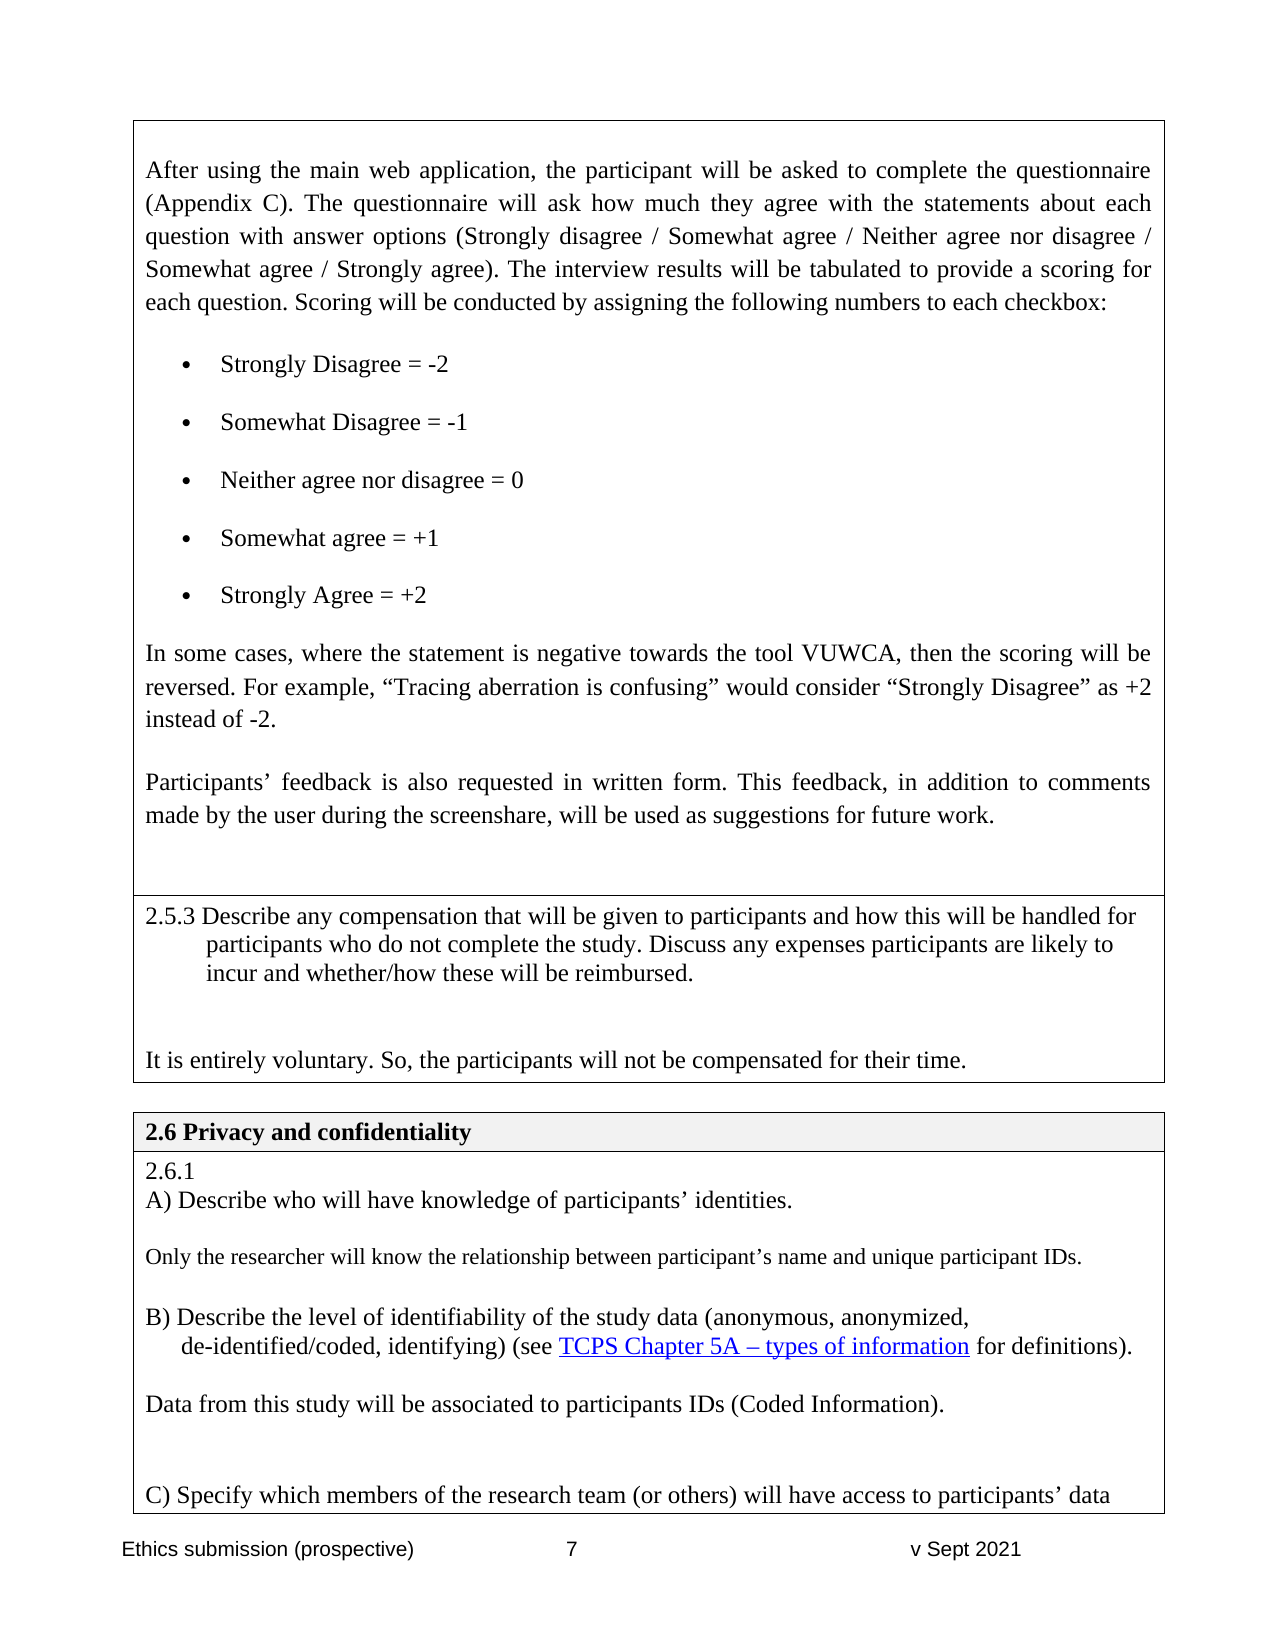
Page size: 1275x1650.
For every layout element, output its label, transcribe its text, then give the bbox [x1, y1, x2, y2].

table_cell 2.5.3 Describe any compensation that will be given to participants and how this will be handled for participants who do not complete the study. Discuss any expenses participants are likely to incur and whether/how these will be reimbursed. It is entirely voluntary. So, the participants will not be compensated for their time. [134, 896, 1164, 1082]
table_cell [134, 1152, 1164, 1513]
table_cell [134, 121, 1164, 895]
table_header 2.6 Privacy and confidentiality [134, 1113, 1164, 1151]
